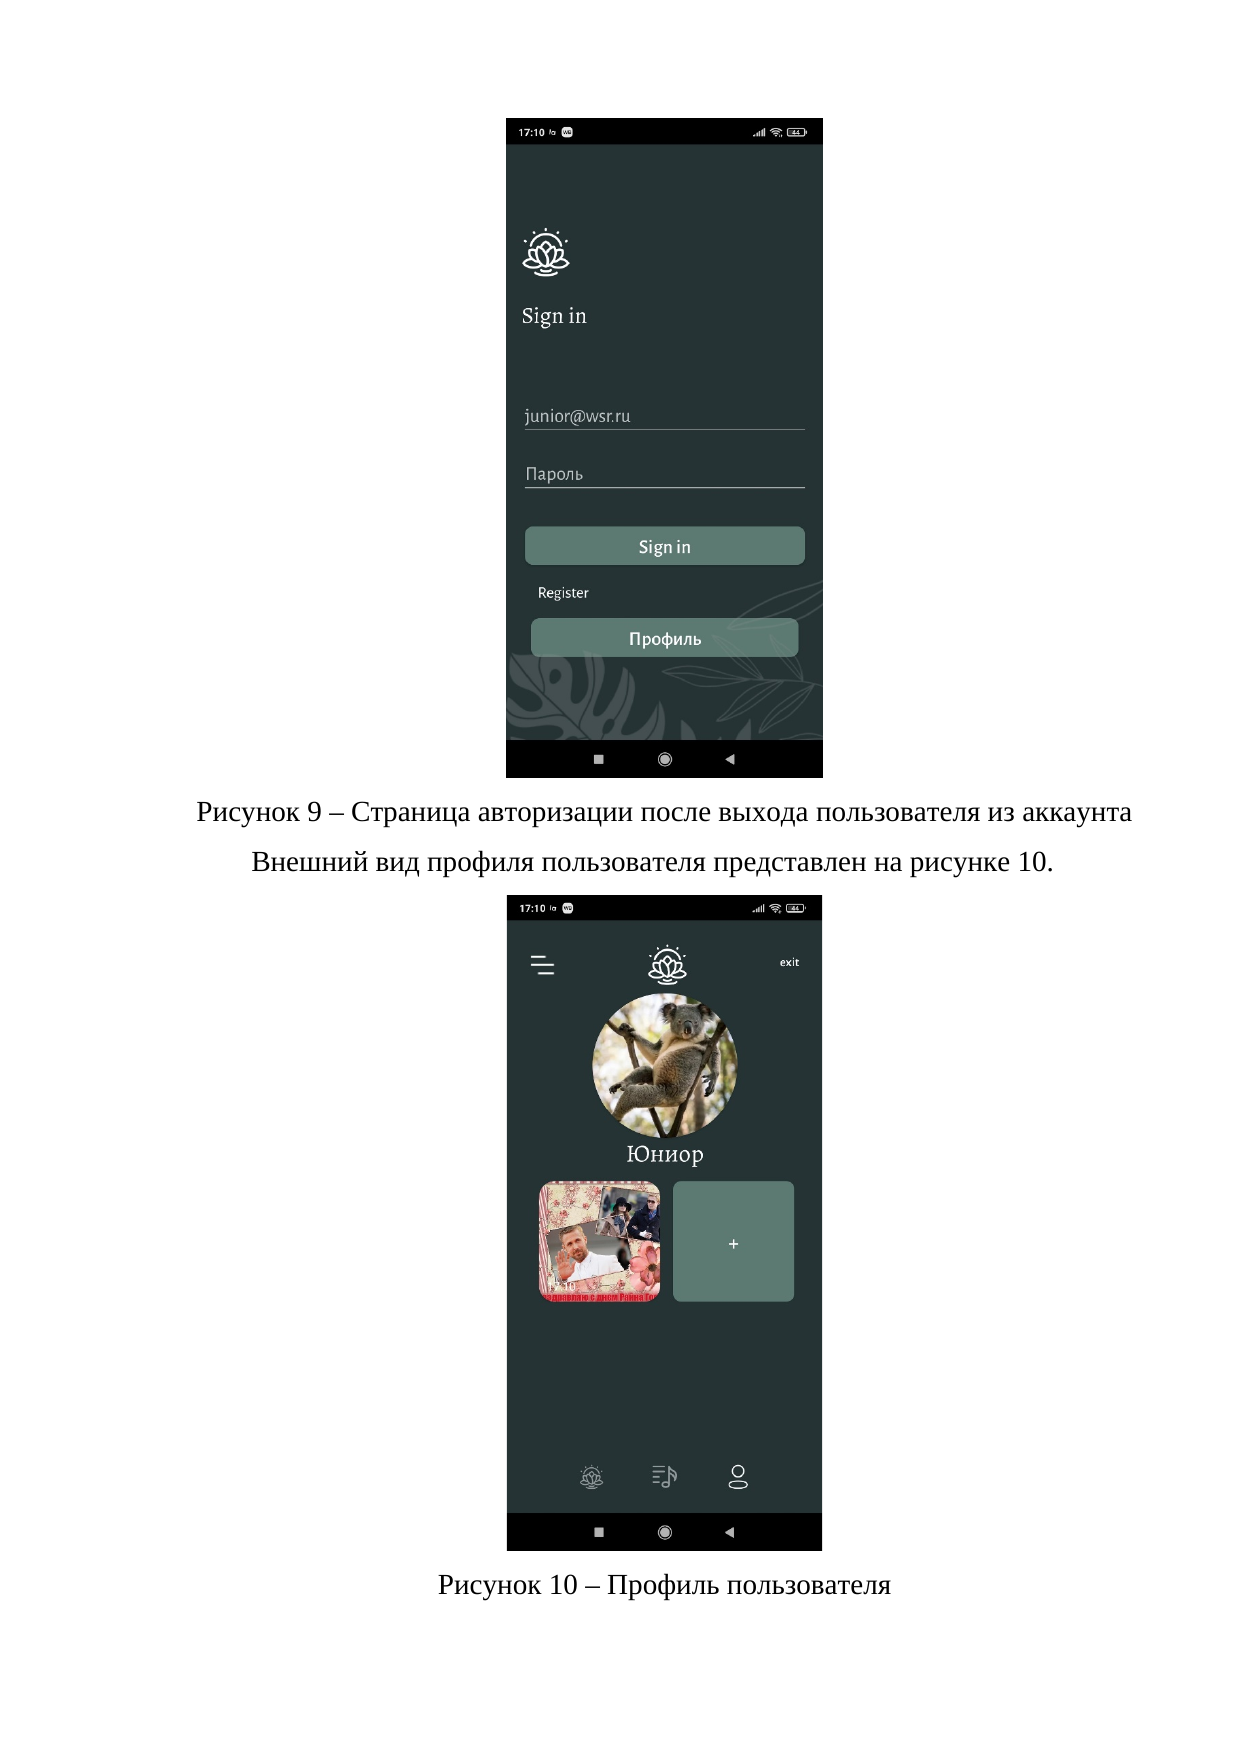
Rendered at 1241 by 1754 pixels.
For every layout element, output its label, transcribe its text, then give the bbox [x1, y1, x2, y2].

text Рисунок 9 – Страница авторизации после выхода пользователя из аккаунта [177, 794, 1152, 828]
text Рисунок 10 – Профиль пользователя [177, 1567, 1152, 1601]
picture [506, 118, 823, 778]
text Внешний вид профиля пользователя представлен на рисунке 10. [177, 844, 1152, 878]
picture [506, 895, 823, 1551]
